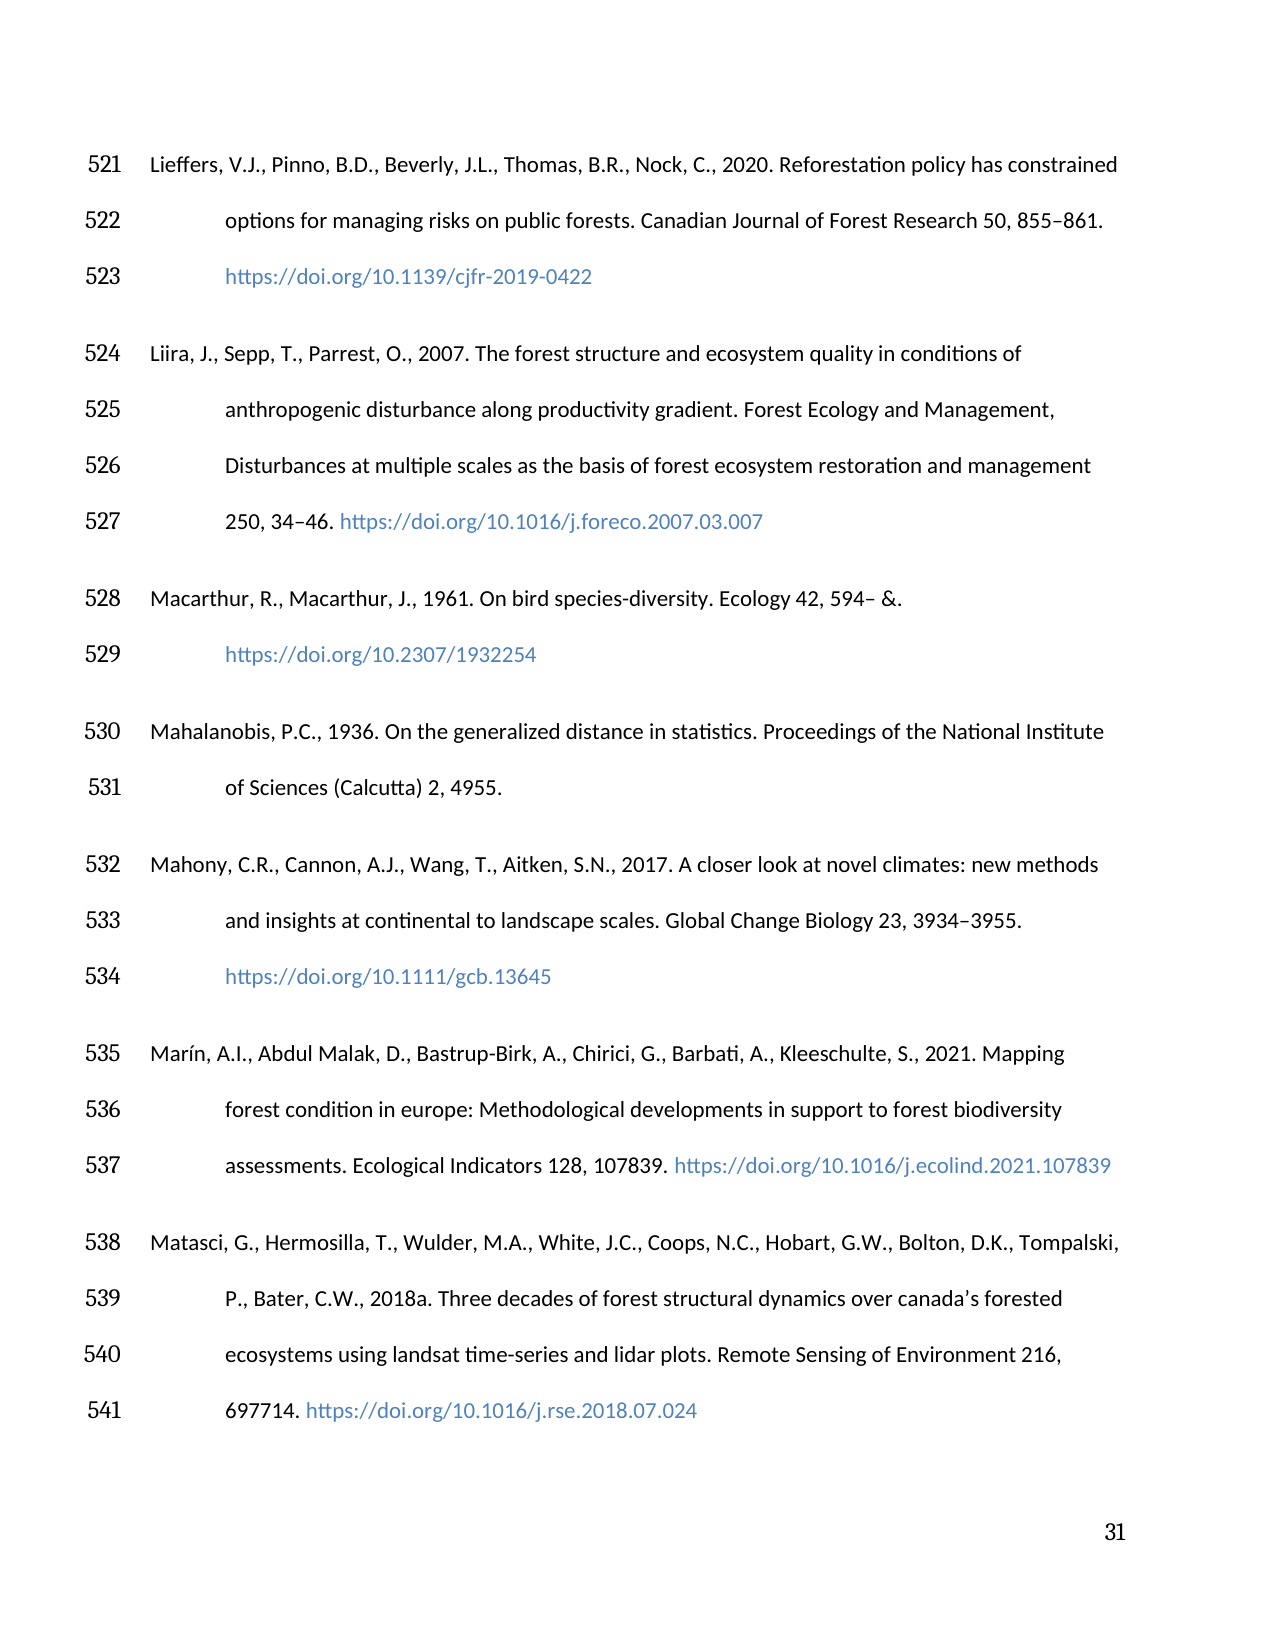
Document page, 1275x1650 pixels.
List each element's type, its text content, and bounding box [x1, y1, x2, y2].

text Marín, A.I., Abdul Malak, D., Bastrup-Birk, A., Chirici, G., Barbati, A., Kleeschulte, S., 2021. Mapping forest condition in europe: Methodological developments in support to forest biodiversity assessments. Ecological Indicators 128, 107839. https://doi.org/10.1016/j.ecolind.2021.107839 [150, 1039, 1125, 1179]
text Matasci, G., Hermosilla, T., Wulder, M.A., White, J.C., Coops, N.C., Hobart, G.W., Bolton, D.K., Tompalski, P., Bater, C.W., 2018a. Three decades of forest structural dynamics over canada’s forested ecosystems using landsat time-series and lidar plots. Remote Sensing of Environment 216, 697714. https://doi.org/10.1016/j.rse.2018.07.024 [150, 1228, 1125, 1424]
text Lieffers, V.J., Pinno, B.D., Beverly, J.L., Thomas, B.R., Nock, C., 2020. Reforestation policy has constrained options for managing risks on public forests. Canadian Journal of Forest Research 50, 855–861. https://doi.org/10.1139/cjfr-2019-0422 [150, 150, 1125, 290]
text Mahalanobis, P.C., 1936. On the generalized distance in statistics. Proceedings of the National Institute of Sciences (Calcutta) 2, 4955. [150, 717, 1125, 801]
text Liira, J., Sepp, T., Parrest, O., 2007. The forest structure and ecosystem quality in conditions of anthropogenic disturbance along productivity gradient. Forest Ecology and Management, Disturbances at multiple scales as the basis of forest ecosystem restoration and management 250, 34–46. https://doi.org/10.1016/j.foreco.2007.03.007 [150, 339, 1125, 535]
text Mahony, C.R., Cannon, A.J., Wang, T., Aitken, S.N., 2017. A closer look at novel climates: new methods and insights at continental to landscape scales. Global Change Biology 23, 3934–3955. https://doi.org/10.1111/gcb.13645 [150, 850, 1125, 990]
text Macarthur, R., Macarthur, J., 1961. On bird species-diversity. Ecology 42, 594– &. https://doi.org/10.2307/1932254 [150, 584, 1125, 668]
